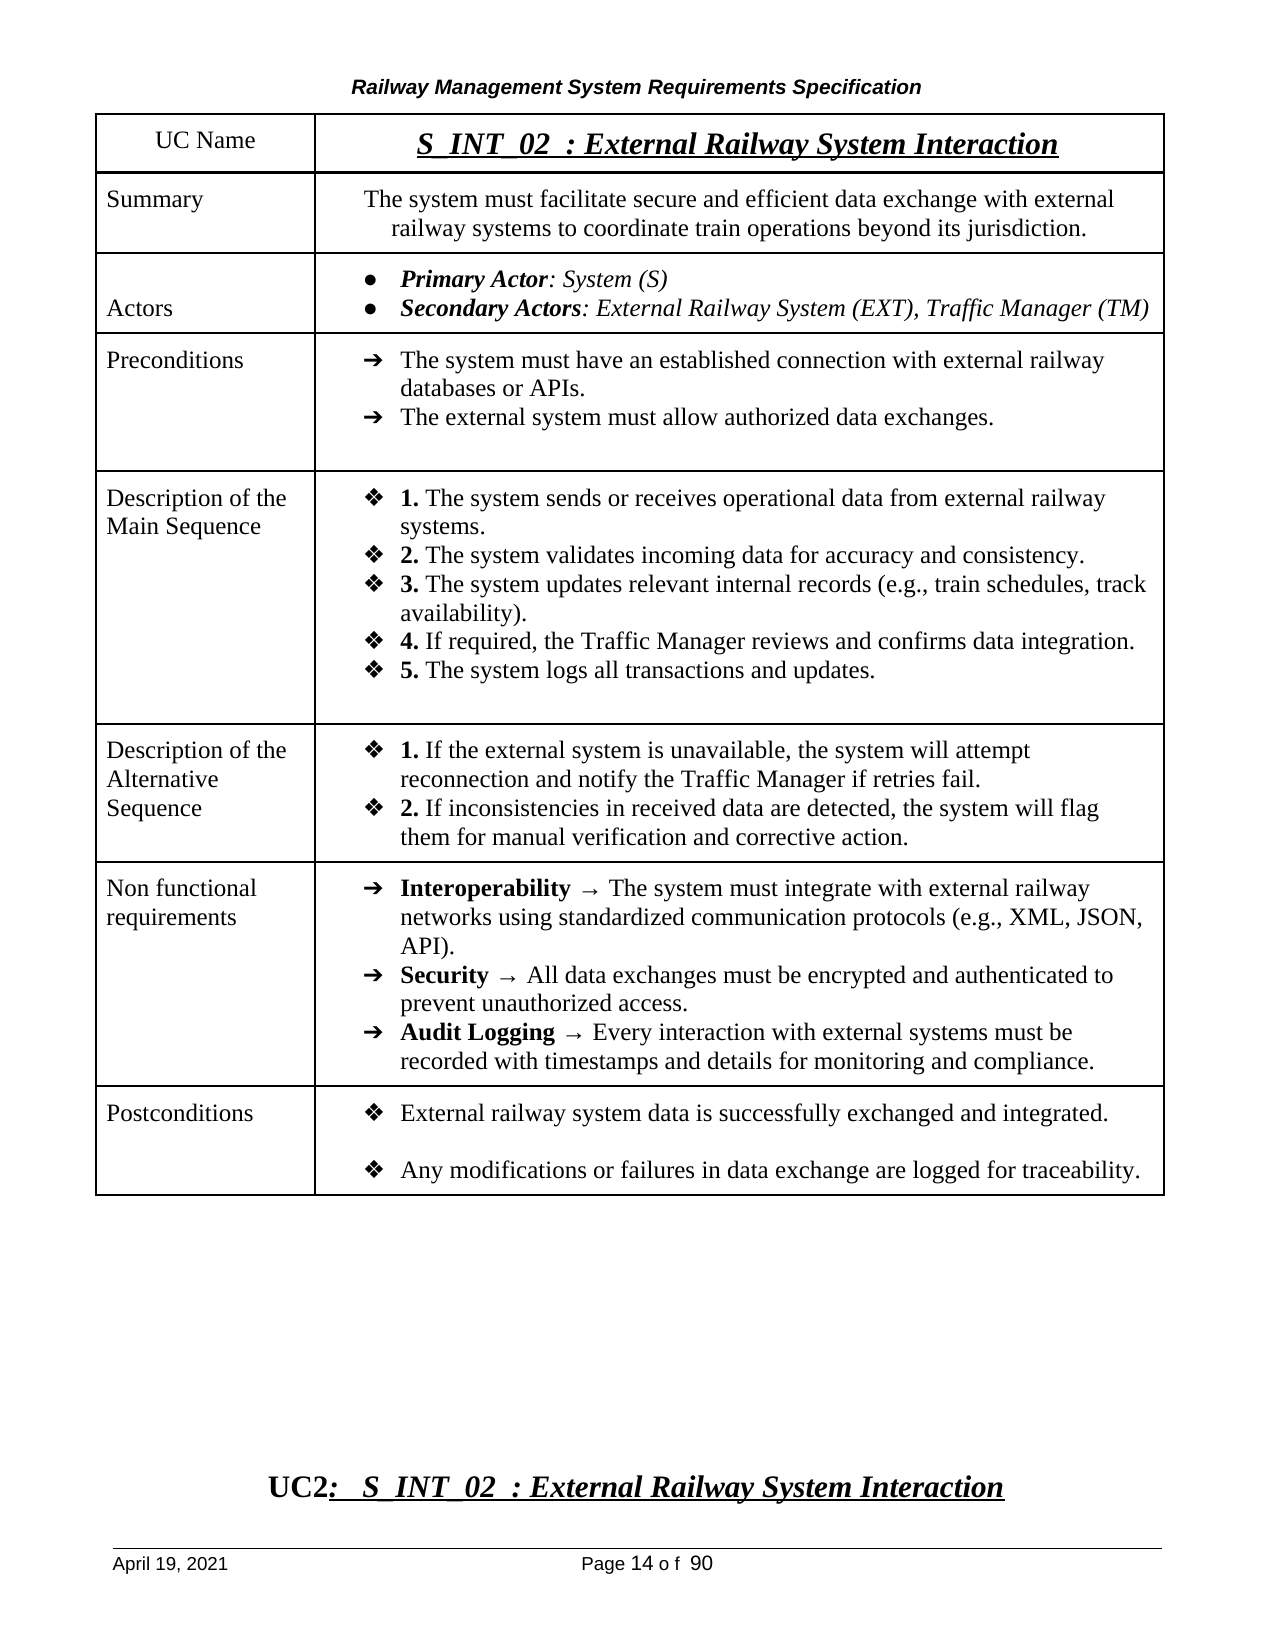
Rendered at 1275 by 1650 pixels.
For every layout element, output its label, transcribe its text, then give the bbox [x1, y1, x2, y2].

table_header UC Name [97, 115, 314, 171]
table_cell Preconditions [97, 334, 314, 470]
table_cell Primary Actor: System (S) Secondary Actors: External Railway System (EXT), Traffic Manager (TM) [316, 254, 1163, 332]
table_cell Non functional requirements [97, 863, 314, 1085]
table_cell Summary [97, 174, 314, 252]
text UC2: S_INT_02 : External Railway System Interaction [112, 1468, 1162, 1504]
table_cell The system must have an established connection with external railway databases or APIs. The external system must allow authorized data exchanges. [316, 334, 1163, 470]
table_cell The system must facilitate secure and efficient data exchange with external railway systems to coordinate train operations beyond its jurisdiction. [316, 174, 1163, 252]
table_cell Actors [97, 254, 314, 332]
table_cell Description of the Alternative Sequence [97, 725, 314, 861]
table_cell Postconditions [97, 1087, 314, 1194]
table_cell 1. The system sends or receives operational data from external railway systems. 2. The system validates incoming data for accuracy and consistency. 3. The system updates relevant internal records (e.g., train schedules, track availability). 4. If required, the Traffic Manager reviews and confirms data integration. 5. The system logs all transactions and updates. [316, 472, 1163, 723]
table_cell 1. If the external system is unavailable, the system will attempt reconnection and notify the Traffic Manager if retries fail. 2. If inconsistencies in received data are detected, the system will flag them for manual verification and corrective action. [316, 725, 1163, 861]
table_header S_INT_02 : External Railway System Interaction [316, 115, 1163, 171]
table_cell Interoperability → The system must integrate with external railway networks using standardized communication protocols (e.g., XML, JSON, API). Security → All data exchanges must be encrypted and authenticated to prevent unauthorized access. Audit Logging → Every interaction with external systems must be recorded with timestamps and details for monitoring and compliance. [316, 863, 1163, 1085]
table_cell External railway system data is successfully exchanged and integrated. Any modifications or failures in data exchange are logged for traceability. [316, 1087, 1163, 1194]
table_cell Description of the Main Sequence [97, 472, 314, 723]
